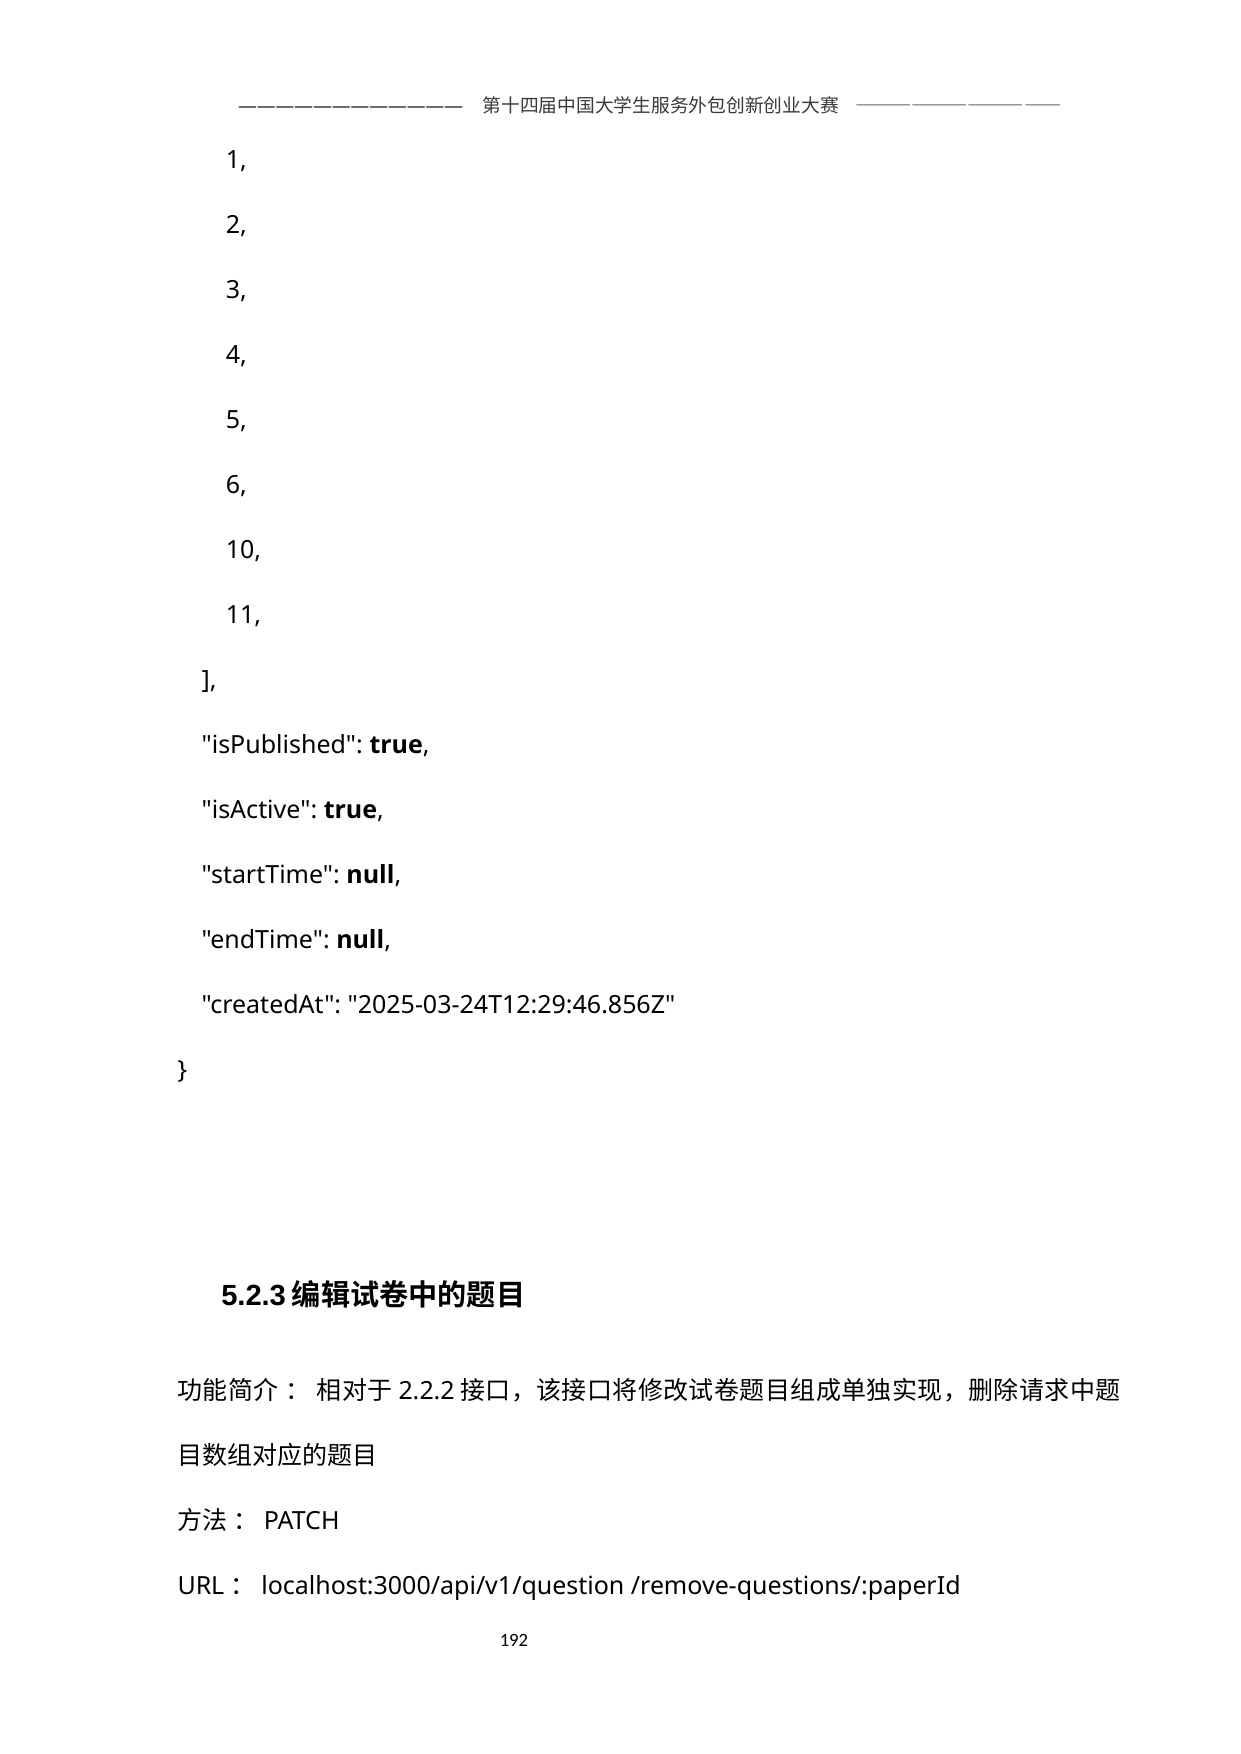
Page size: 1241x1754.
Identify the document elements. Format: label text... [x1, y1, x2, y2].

text 4, [177, 321, 1122, 386]
text "endTime": null, [177, 906, 1122, 971]
text 方法 ： PATCH [177, 1486, 1122, 1551]
text "startTime": null, [177, 841, 1122, 906]
text 2, [177, 191, 1122, 256]
text "isActive": true, [177, 776, 1122, 841]
text URL ： localhost:3000/api/v1/question /remove-questions/:paperId [177, 1551, 1122, 1616]
subtitle 5.2.3编辑试卷中的题目 [177, 1261, 1122, 1326]
text "isPublished": true, [177, 711, 1122, 776]
text ], [177, 646, 1122, 711]
text } [177, 1036, 1122, 1101]
text 11, [177, 581, 1122, 646]
text "createdAt": "2025-03-24T12:29:46.856Z" [177, 971, 1122, 1036]
text 5, [177, 386, 1122, 451]
text 10, [177, 516, 1122, 581]
text 6, [177, 451, 1122, 516]
text 1, [177, 126, 1122, 191]
text 3, [177, 256, 1122, 321]
text 功能简介 ： 相对于2.2.2接口，该接口将修改试卷题目组成单独实现，删除请求中题目数组对应的题目 [177, 1356, 1122, 1486]
